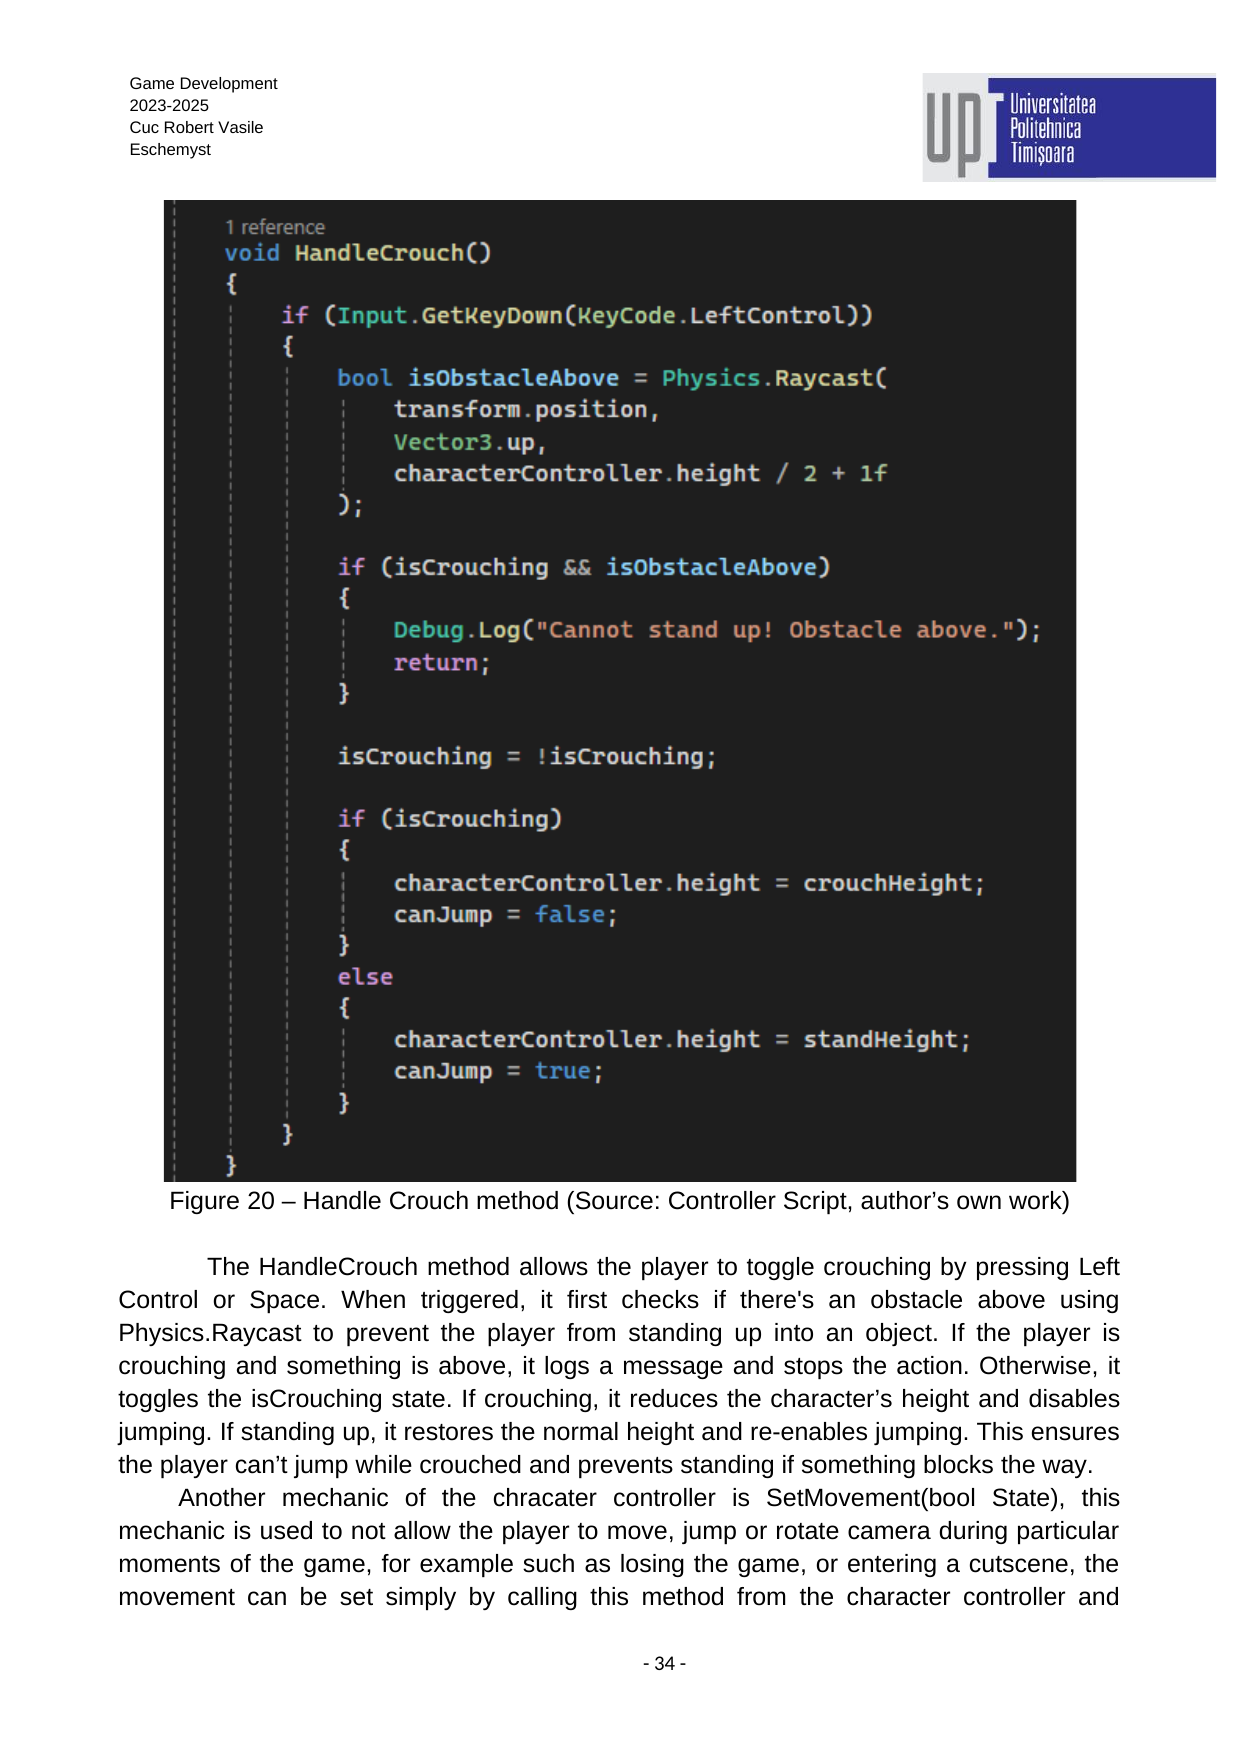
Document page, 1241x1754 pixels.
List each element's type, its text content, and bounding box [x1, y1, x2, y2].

text The HandleCrouch method allows the player to toggle crouching by pressing Left Control or Space. When triggered, it first checks if there's an obstacle above using Physics.Raycast to prevent the player from standing up into an object. If the player is crouching and something is above, it logs a message and stops the action. Otherwise, it toggles the isCrouching state. If crouching, it reduces the character’s height and disables jumping. If standing up, it restores the normal height and re-enables jumping. This ensures the player can’t jump while crouched and prevents standing if something blocks the way. [118, 1252, 1122, 1479]
text Figure 20 – Handle Crouch method (Source: Controller Script, author’s own work) [118, 1186, 1122, 1215]
picture [922, 73, 1217, 182]
picture [163, 200, 1077, 1182]
